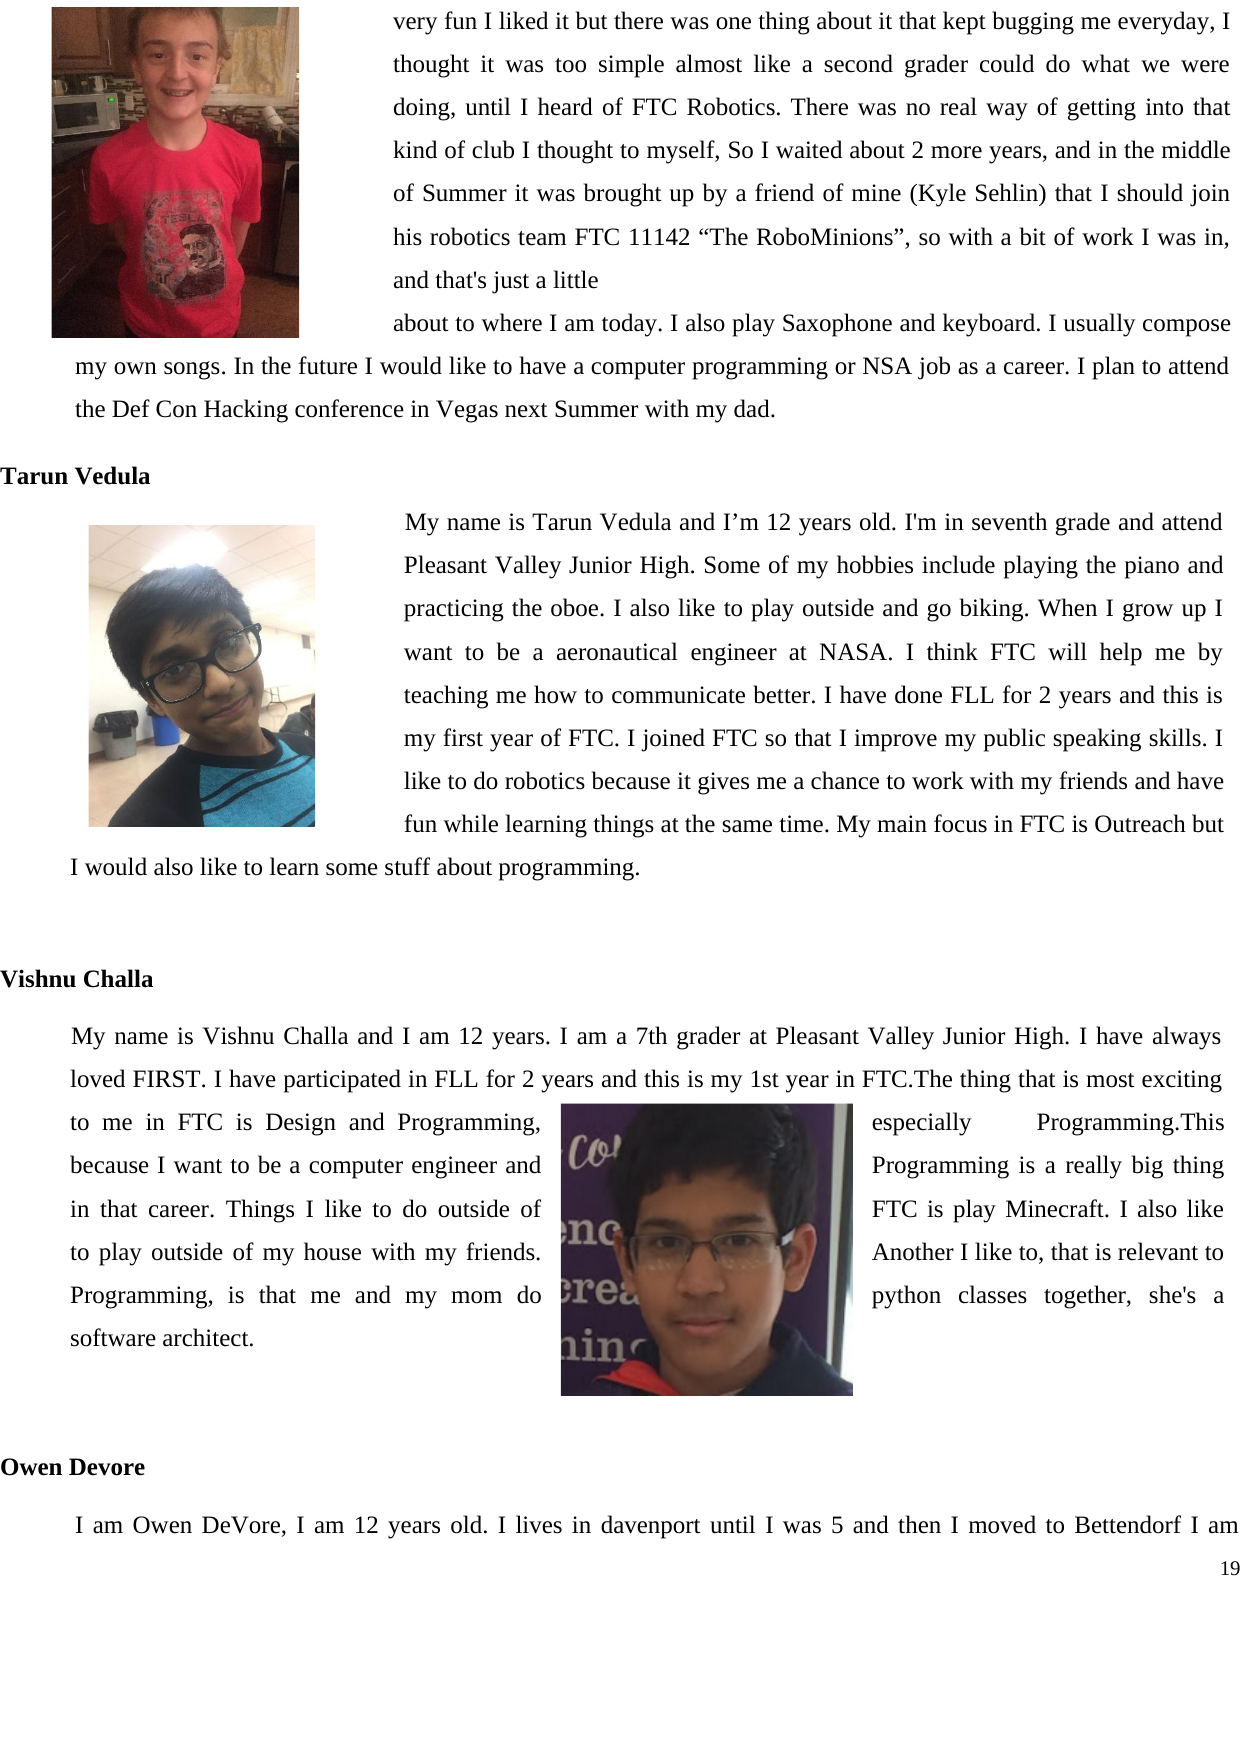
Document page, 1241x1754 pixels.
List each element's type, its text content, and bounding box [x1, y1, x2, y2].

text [75, 6, 1232, 293]
text Vishnu Challa [0, 964, 1240, 992]
picture [560, 1102, 853, 1396]
text My name is Tarun Vedula and I’m 12 years old. I'm in seventh grade and attend Pleasant Valley Junior High. Some of my hobbies include playing the piano and practicing the oboe. I also like to play outside and go biking. When I grow up I want to be a aeronautical engineer at NASA. I think FTC will help me by teaching me how to communicate better. I have done FLL for 2 years and this is my first year of FTC. I joined FTC so that I improve my public speaking skills. I like to do robotics because it gives me a chance to work with my friends and have fun while learning things at the same time. My main focus in FTC is Outreach but I would also like to learn some stuff about programming. [70, 507, 1224, 881]
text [75, 1510, 1240, 1539]
text My name is Vishnu Challa and I am 12 years. I am a 7th grader at Pleasant Valley Junior High. I have always loved FIRST. I have participated in FLL for 2 years and this is my 1st year in FTC.The thing that is most exciting to me in FTC is Design and Programming, especially Programming.This because I want to be a computer engineer and Programming is a really big thing in that career. Things I like to do outside of FTC is play Minecraft. I also like to play outside of my house with my friends. Another I like to, that is relevant to Programming, is that me and my mom do python classes together, she's a software architect. [70, 1021, 1224, 1352]
text Tarun Vedula [0, 461, 1240, 490]
picture [51, 7, 300, 338]
text Owen Devore [0, 1452, 1240, 1481]
text about to where I am today. I also play Saxophone and keyboard. I usually compose my own songs. In the future I would like to have a computer programming or NSA job as a career. I plan to attend the Def Con Hacking conference in Vegas next Summer with my dad. [75, 308, 1232, 423]
picture [88, 525, 315, 827]
